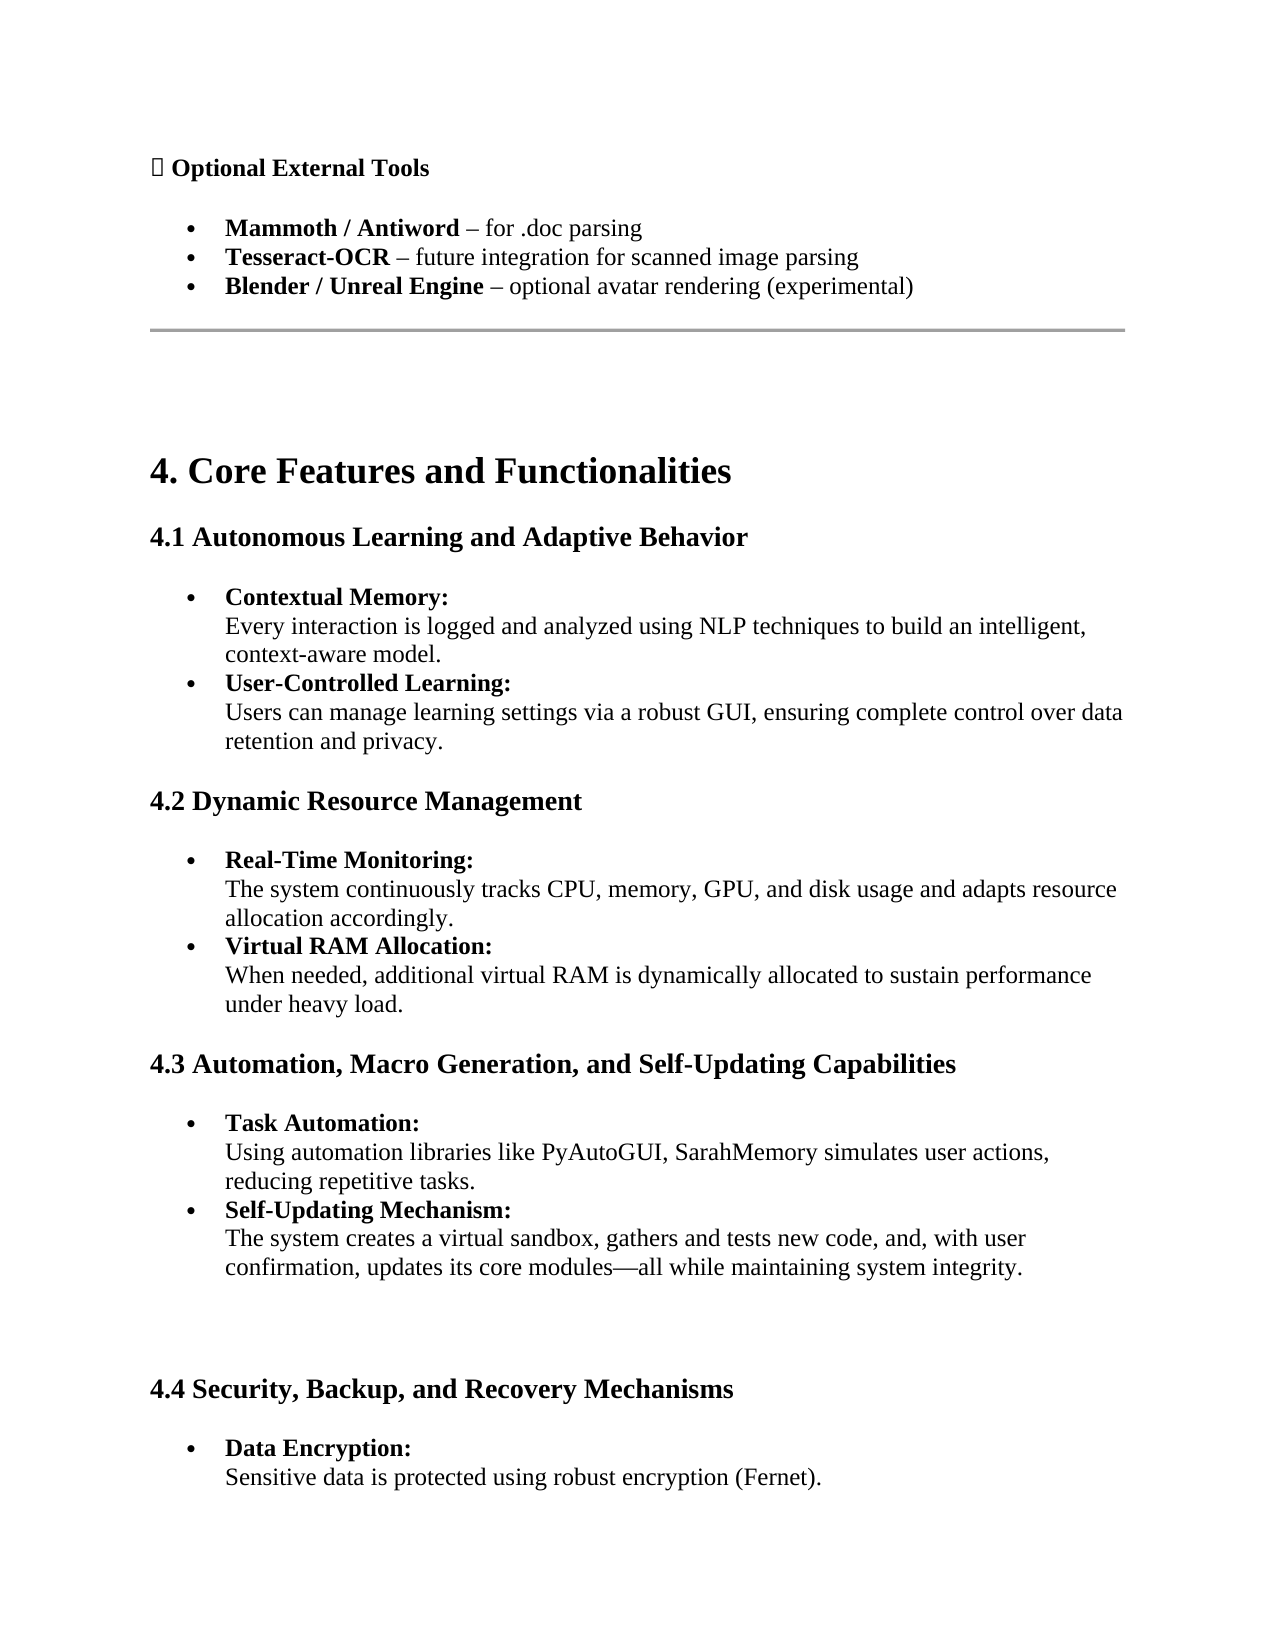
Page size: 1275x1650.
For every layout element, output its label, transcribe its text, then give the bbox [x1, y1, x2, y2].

text 4.3 Automation, Macro Generation, and Self-Updating Capabilities [150, 1047, 1125, 1079]
text 4.1 Autonomous Learning and Adaptive Behavior [150, 520, 1125, 553]
list User-Controlled Learning: Users can manage learning settings via a robust GUI, ensuring complete control over data retention and privacy. [187, 668, 1125, 754]
list Mammoth / Antiword – for .doc parsing [187, 213, 1125, 242]
list Real-Time Monitoring: The system continuously tracks CPU, memory, GPU, and disk usage and adapts resource allocation accordingly. [187, 845, 1125, 931]
text 4. Core Features and Functionalities [150, 448, 1125, 491]
list Contextual Memory: Every interaction is logged and analyzed using NLP techniques to build an intelligent, context-aware model. [187, 582, 1125, 668]
list Tesseract-OCR – future integration for scanned image parsing [187, 242, 1125, 271]
list Blender / Unreal Engine – optional avatar rendering (experimental) [187, 271, 1125, 299]
text 🧪 Optional External Tools [150, 150, 1125, 184]
list Task Automation: Using automation libraries like PyAutoGUI, SarahMemory simulates user actions, reducing repetitive tasks. [187, 1108, 1125, 1195]
list Self-Updating Mechanism: The system creates a virtual sandbox, gathers and tests new code, and, with user confirmation, updates its core modules—all while maintaining system integrity. [187, 1195, 1125, 1281]
list Virtual RAM Allocation: When needed, additional virtual RAM is dynamically allocated to sustain performance under heavy load. [187, 931, 1125, 1018]
text 4.4 Security, Backup, and Recovery Mechanisms [150, 1372, 1125, 1404]
text 4.2 Dynamic Resource Management [150, 784, 1125, 816]
list Data Encryption: Sensitive data is protected using robust encryption (Fernet). [187, 1433, 1125, 1491]
